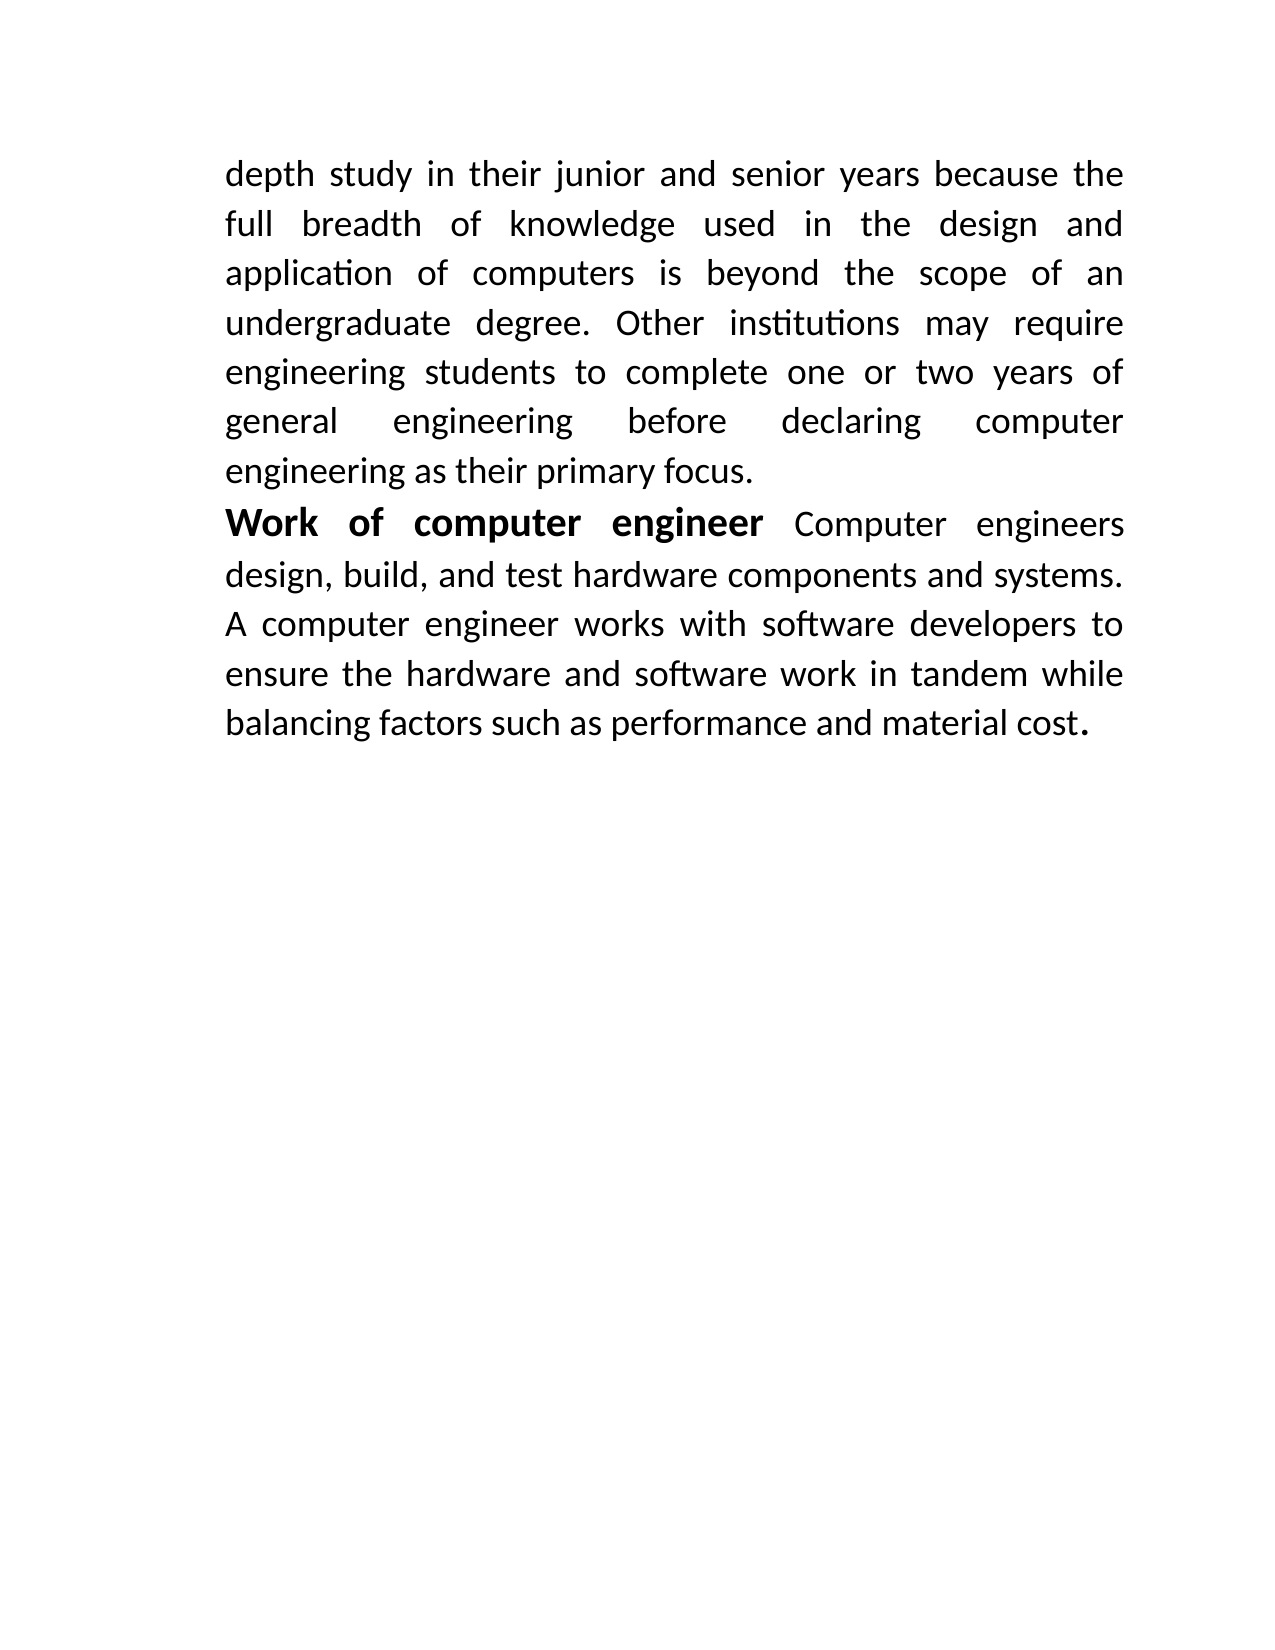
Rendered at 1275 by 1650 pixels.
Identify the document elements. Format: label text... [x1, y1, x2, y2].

list Work of computer engineer Computer engineers design, build, and test hardware components and systems. A computer engineer works with software developers to ensure the hardware and software work in tandem while balancing factors such as performance and material cost. [225, 496, 1125, 745]
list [225, 150, 1125, 493]
